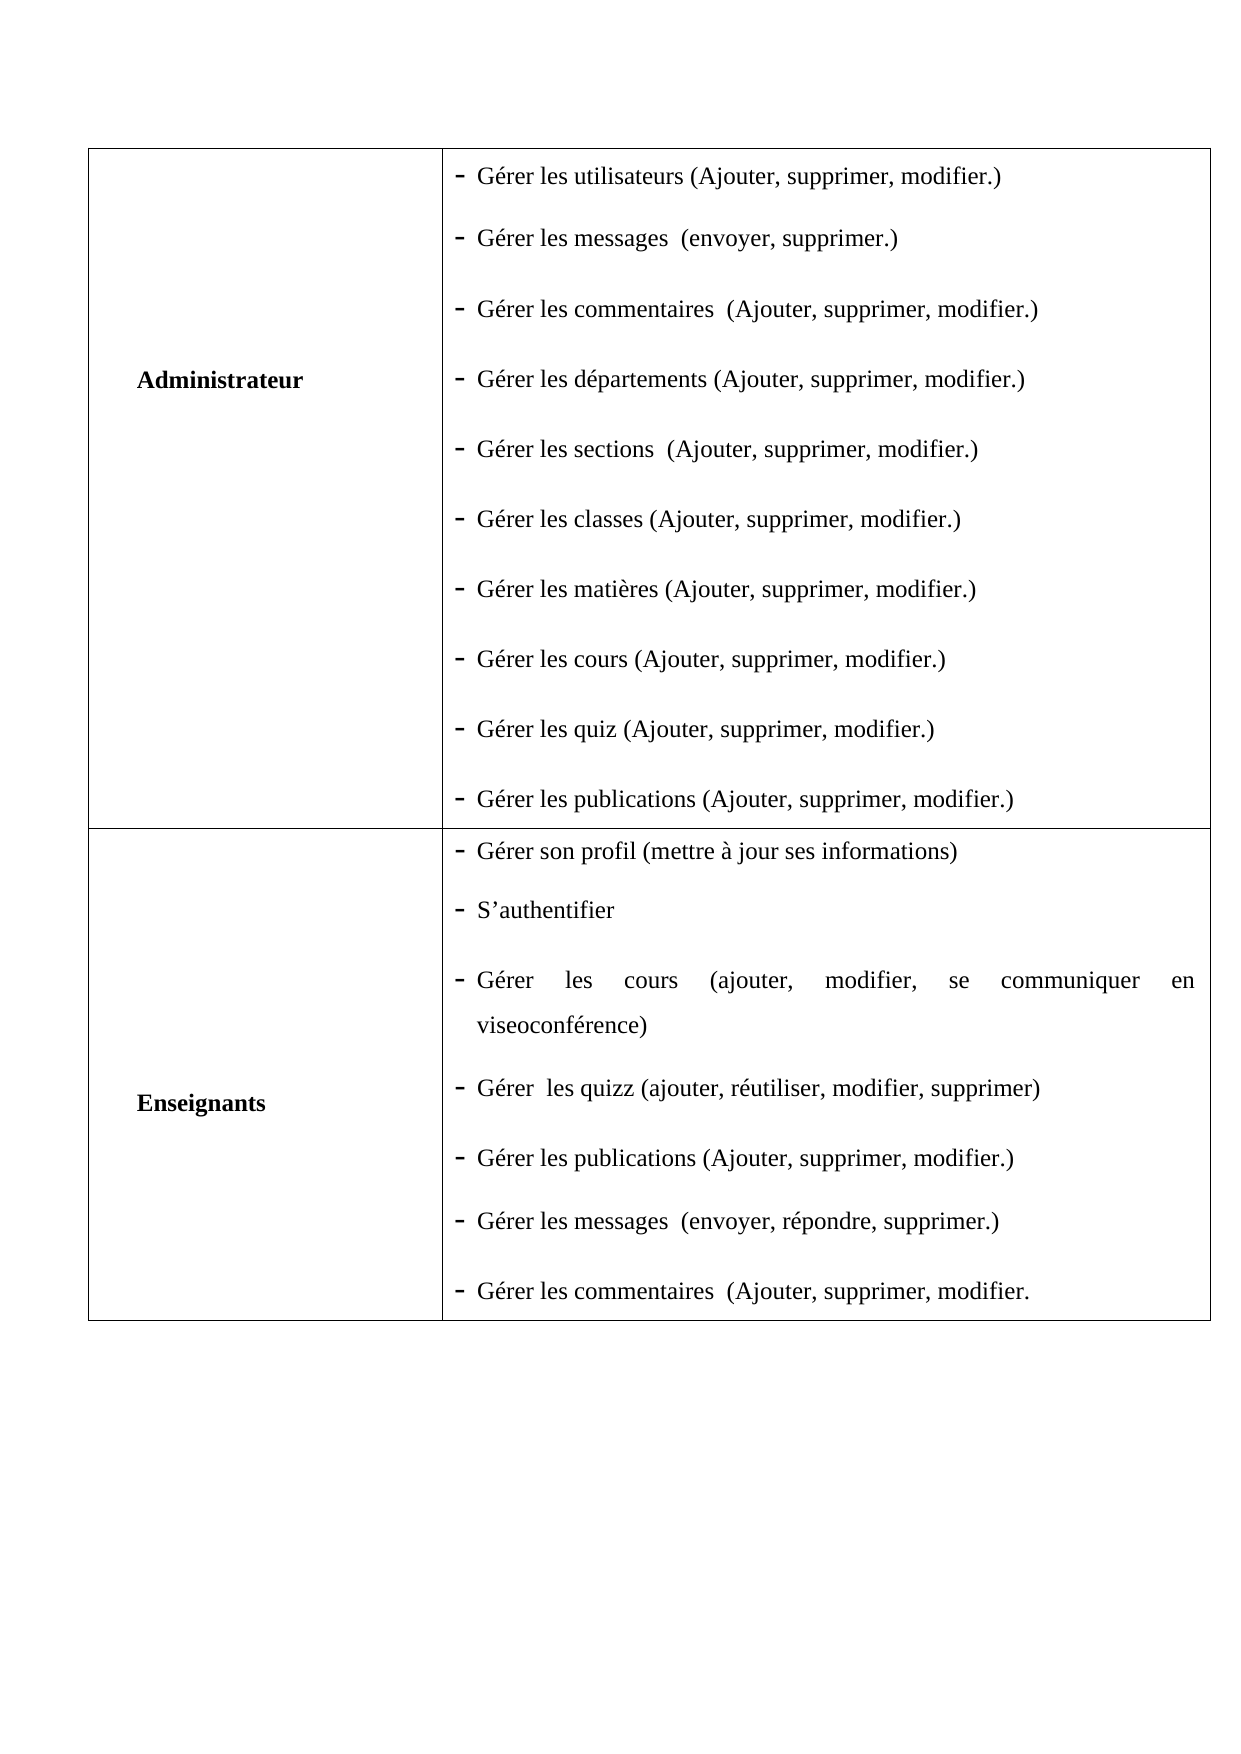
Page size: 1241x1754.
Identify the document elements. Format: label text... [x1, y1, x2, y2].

table_cell Gérer les utilisateurs (Ajouter, supprimer, modifier.) Gérer les messages (envoyer, supprimer.) Gérer les commentaires (Ajouter, supprimer, modifier.) Gérer les départements (Ajouter, supprimer, modifier.) Gérer les sections (Ajouter, supprimer, modifier.) Gérer les classes (Ajouter, supprimer, modifier.) Gérer les matières (Ajouter, supprimer, modifier.) Gérer les cours (Ajouter, supprimer, modifier.) Gérer les quiz (Ajouter, supprimer, modifier.) Gérer les publications (Ajouter, supprimer, modifier.) [443, 149, 1210, 827]
table_cell Administrateur [89, 149, 442, 827]
table_cell Enseignants [89, 829, 442, 1319]
table_cell Gérer son profil (mettre à jour ses informations) S’authentifier Gérer les cours (ajouter, modifier, se communiquer en viseoconférence) Gérer les quizz (ajouter, réutiliser, modifier, supprimer) Gérer les publications (Ajouter, supprimer, modifier.) Gérer les messages (envoyer, répondre, supprimer.) Gérer les commentaires (Ajouter, supprimer, modifier. [443, 829, 1210, 1319]
